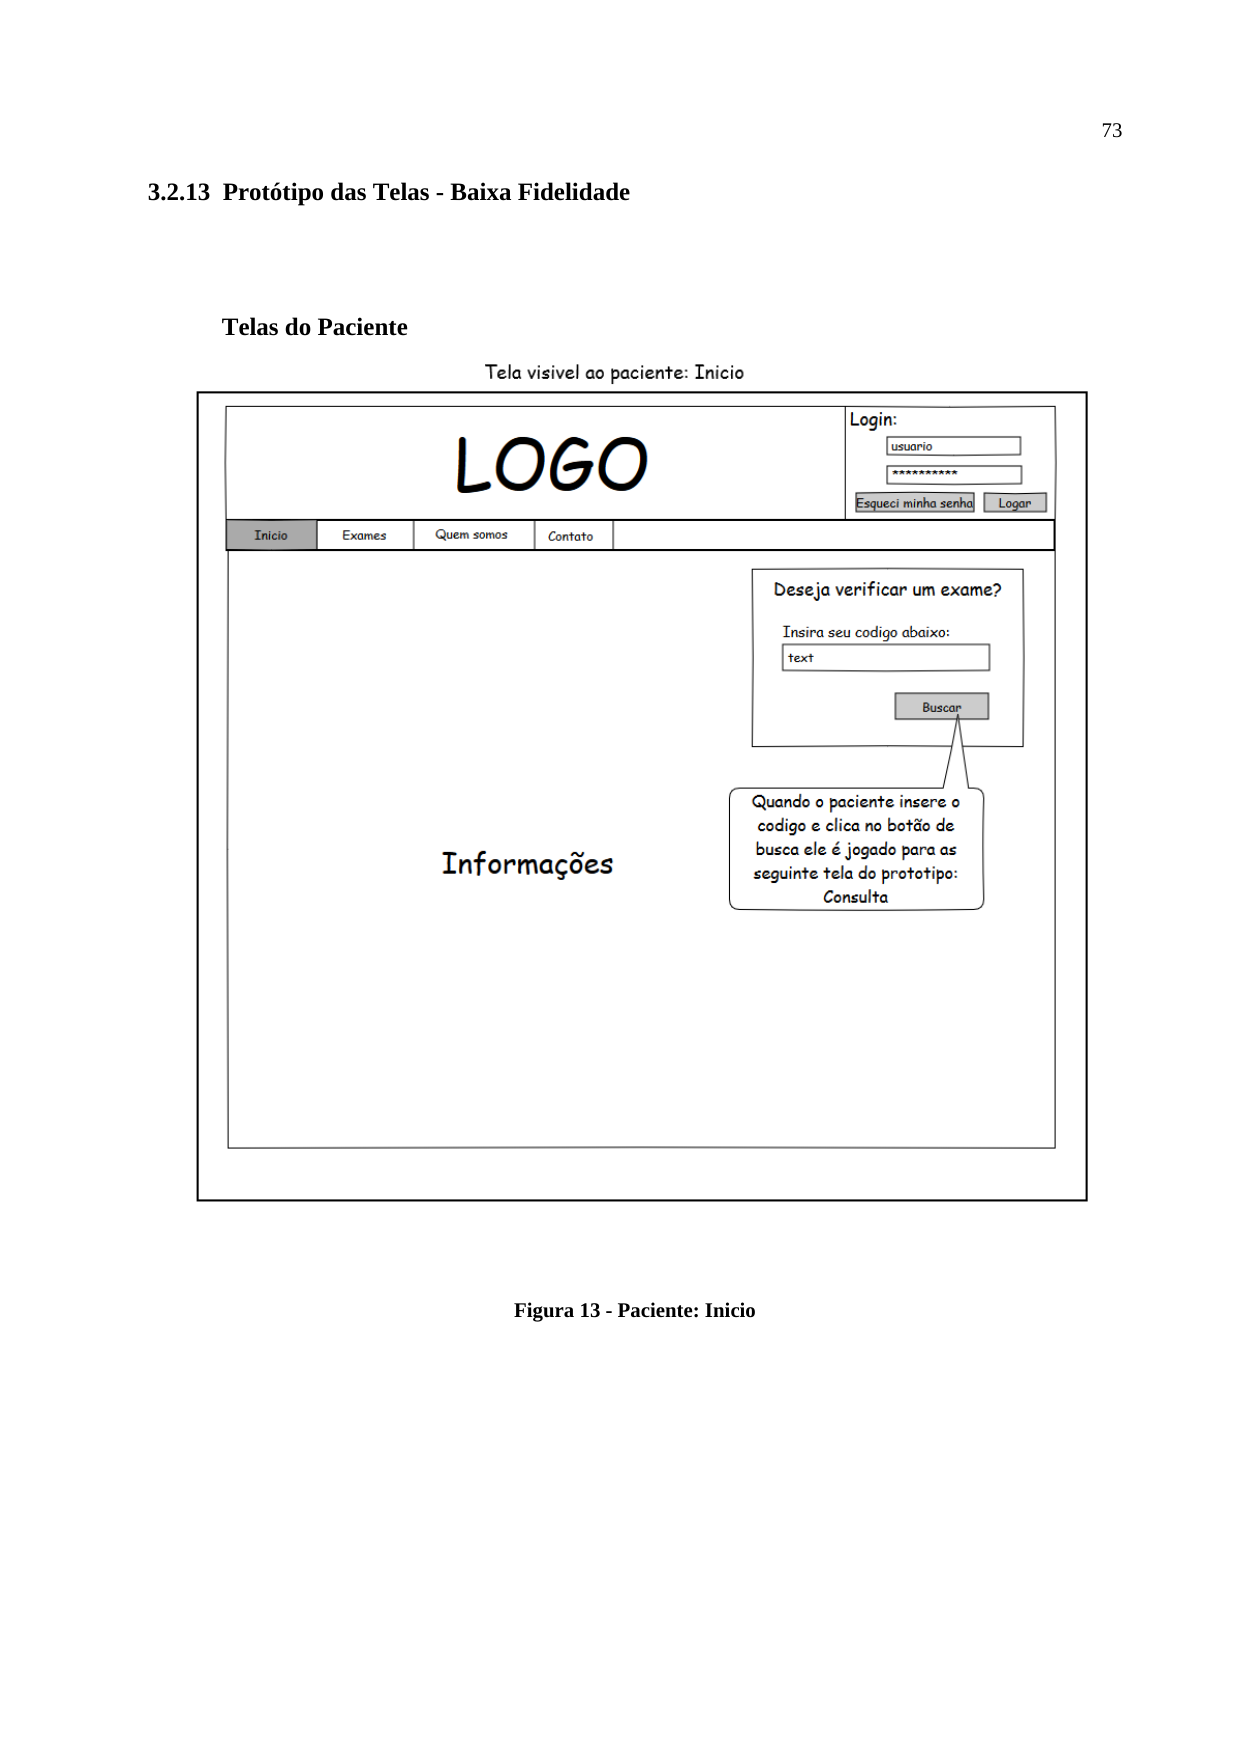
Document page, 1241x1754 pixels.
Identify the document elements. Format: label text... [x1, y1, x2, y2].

picture [147, 354, 1128, 1271]
text Telas do Paciente [222, 312, 1122, 340]
subtitle Protótipo das Telas - Baixa Fidelidade [148, 177, 1122, 206]
